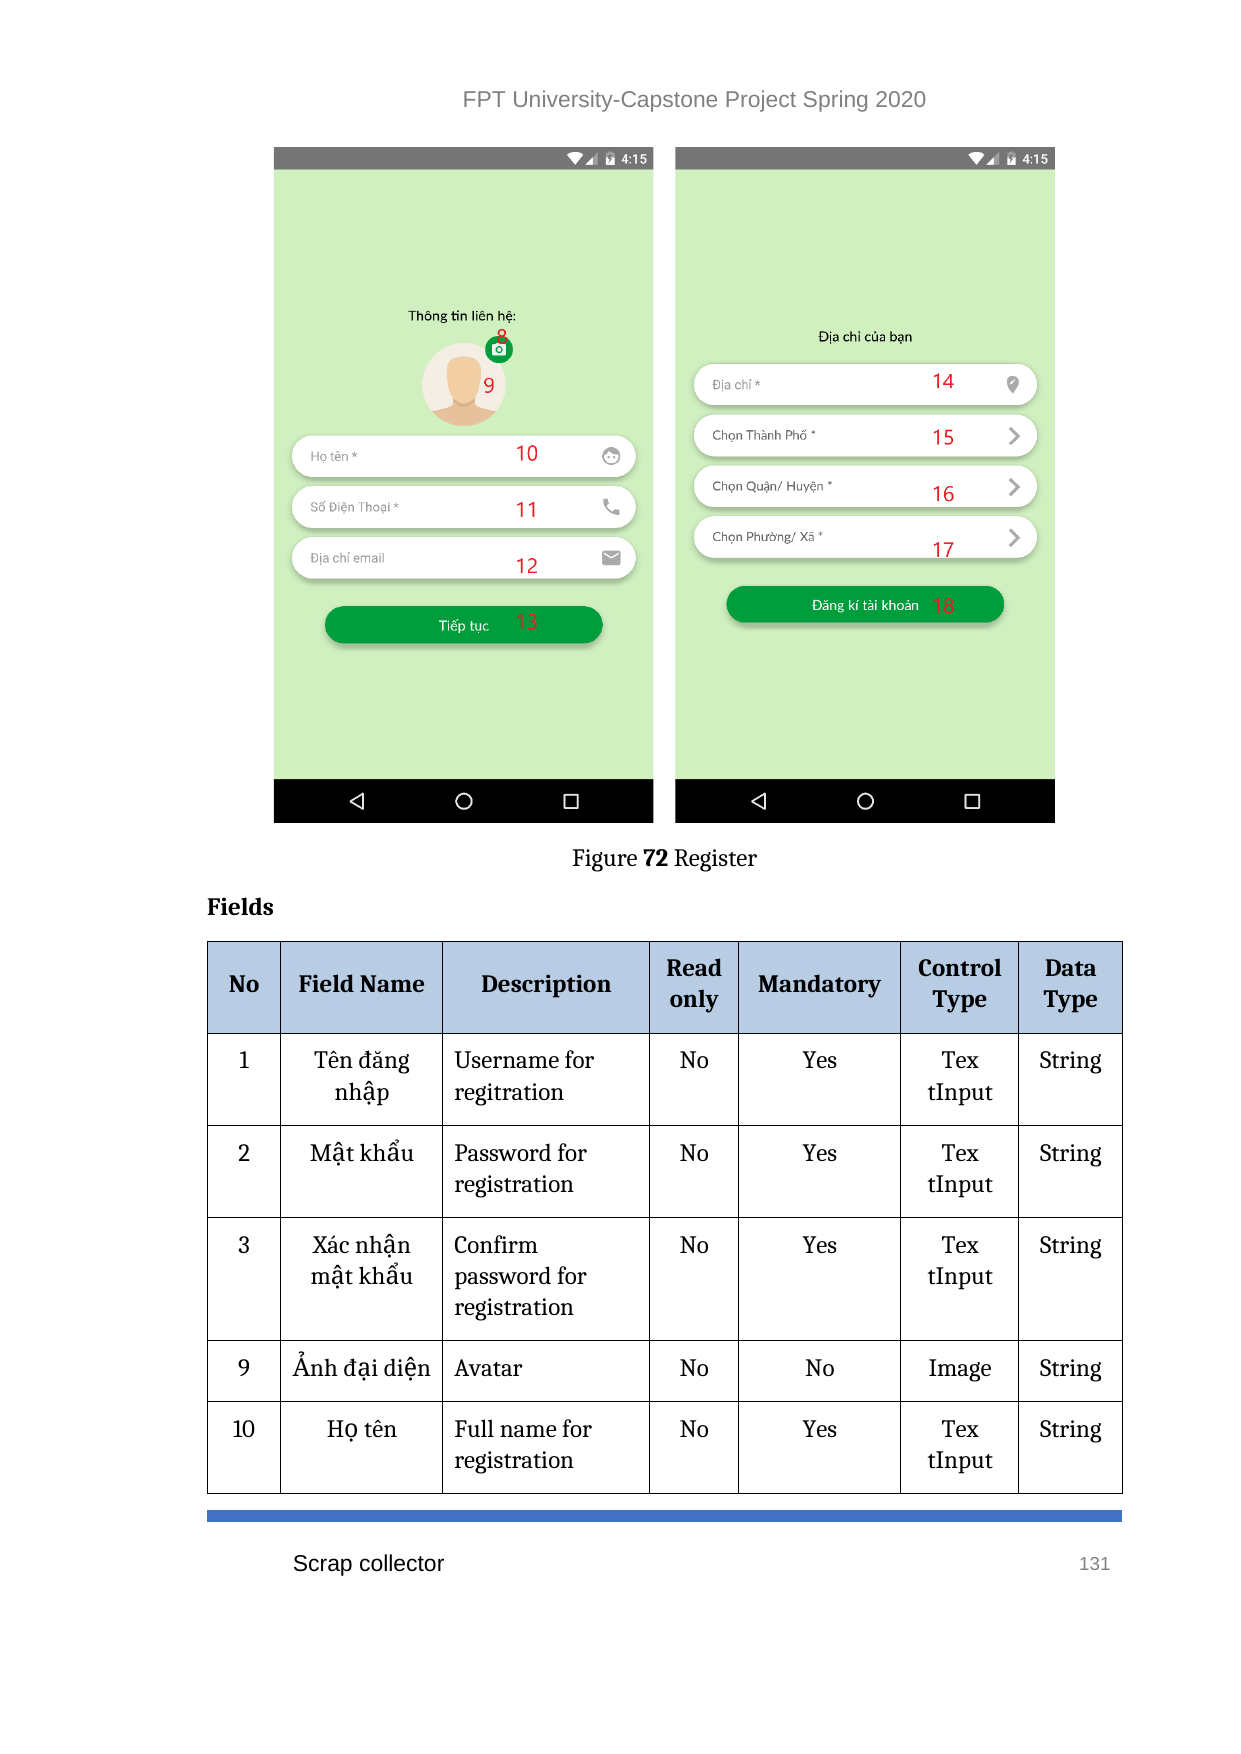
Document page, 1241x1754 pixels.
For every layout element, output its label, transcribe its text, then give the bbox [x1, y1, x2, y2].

table_cell String [1019, 1218, 1122, 1340]
table_cell Tên đăng nhập [281, 1034, 442, 1125]
table_cell TextInput [901, 1034, 1018, 1125]
table_cell Full name for registration [443, 1402, 649, 1493]
table_cell Password for registration [443, 1126, 649, 1217]
table_header Field Name [281, 942, 442, 1033]
table_cell 9 [208, 1341, 280, 1401]
table_cell String [1019, 1341, 1122, 1401]
table_cell TextInput [901, 1402, 1018, 1493]
table_cell Confirm password for registration [443, 1218, 649, 1340]
table_cell 1 [208, 1034, 280, 1125]
text Fields [207, 893, 1122, 922]
table_header Data Type [1019, 942, 1122, 1033]
text Figure 72 Register [207, 843, 1122, 872]
table_header Control Type [901, 942, 1018, 1033]
table_header No [208, 942, 280, 1033]
table_cell Yes [739, 1126, 900, 1217]
table_cell No [650, 1034, 738, 1125]
table_cell Họ tên [281, 1402, 442, 1493]
table_cell Username for regitration [443, 1034, 649, 1125]
table_cell Avatar [443, 1341, 649, 1401]
table_cell Yes [739, 1034, 900, 1125]
table_cell No [650, 1402, 738, 1493]
table_cell No [739, 1341, 900, 1401]
picture [273, 147, 654, 823]
table_cell TextInput [901, 1126, 1018, 1217]
table_cell No [650, 1126, 738, 1217]
table_cell String [1019, 1402, 1122, 1493]
table_cell String [1019, 1034, 1122, 1125]
table_cell Image [901, 1341, 1018, 1401]
table_cell Ảnh đại diện [281, 1341, 442, 1401]
table_cell 3 [208, 1218, 280, 1340]
table_cell Yes [739, 1402, 900, 1493]
table_cell Mật khẩu [281, 1126, 442, 1217]
table_cell String [1019, 1126, 1122, 1217]
table_cell 10 [208, 1402, 280, 1493]
table_cell Yes [739, 1218, 900, 1340]
table_cell Xác nhận mật khẩu [281, 1218, 442, 1340]
picture [675, 147, 1055, 823]
table_cell TextInput [901, 1218, 1018, 1340]
table_cell No [650, 1218, 738, 1340]
table_cell No [650, 1341, 738, 1401]
table_header Mandatory [739, 942, 900, 1033]
table_header Description [443, 942, 649, 1033]
table_cell 2 [208, 1126, 280, 1217]
table_header Read only [650, 942, 738, 1033]
